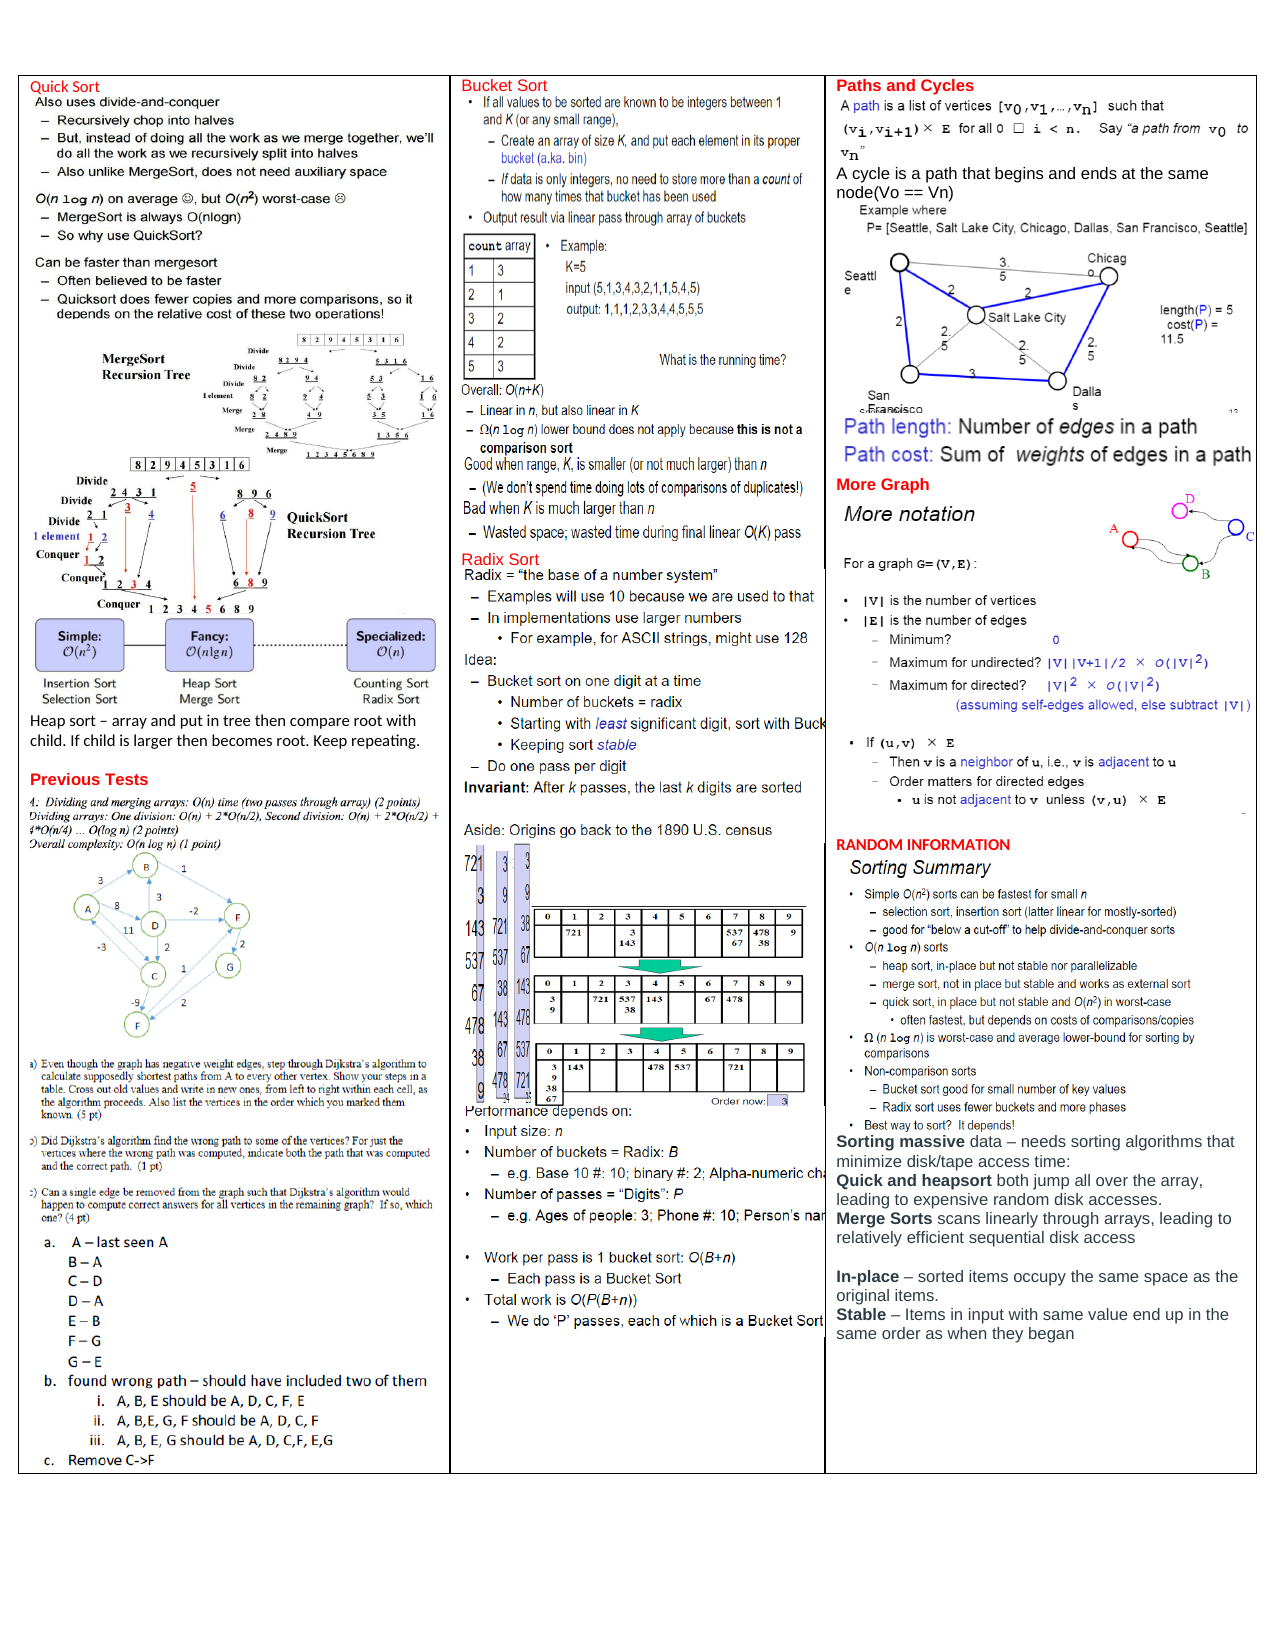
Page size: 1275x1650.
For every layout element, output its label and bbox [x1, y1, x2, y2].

picture [30, 789, 439, 1473]
picture [461, 95, 807, 550]
table_cell [19, 76, 449, 1473]
table_cell [826, 76, 1256, 1473]
table_cell [451, 76, 824, 1473]
picture [836, 494, 1255, 814]
picture [836, 202, 1255, 475]
picture [30, 96, 439, 711]
picture [836, 854, 1196, 1133]
picture [836, 95, 1255, 164]
picture [461, 569, 825, 1337]
